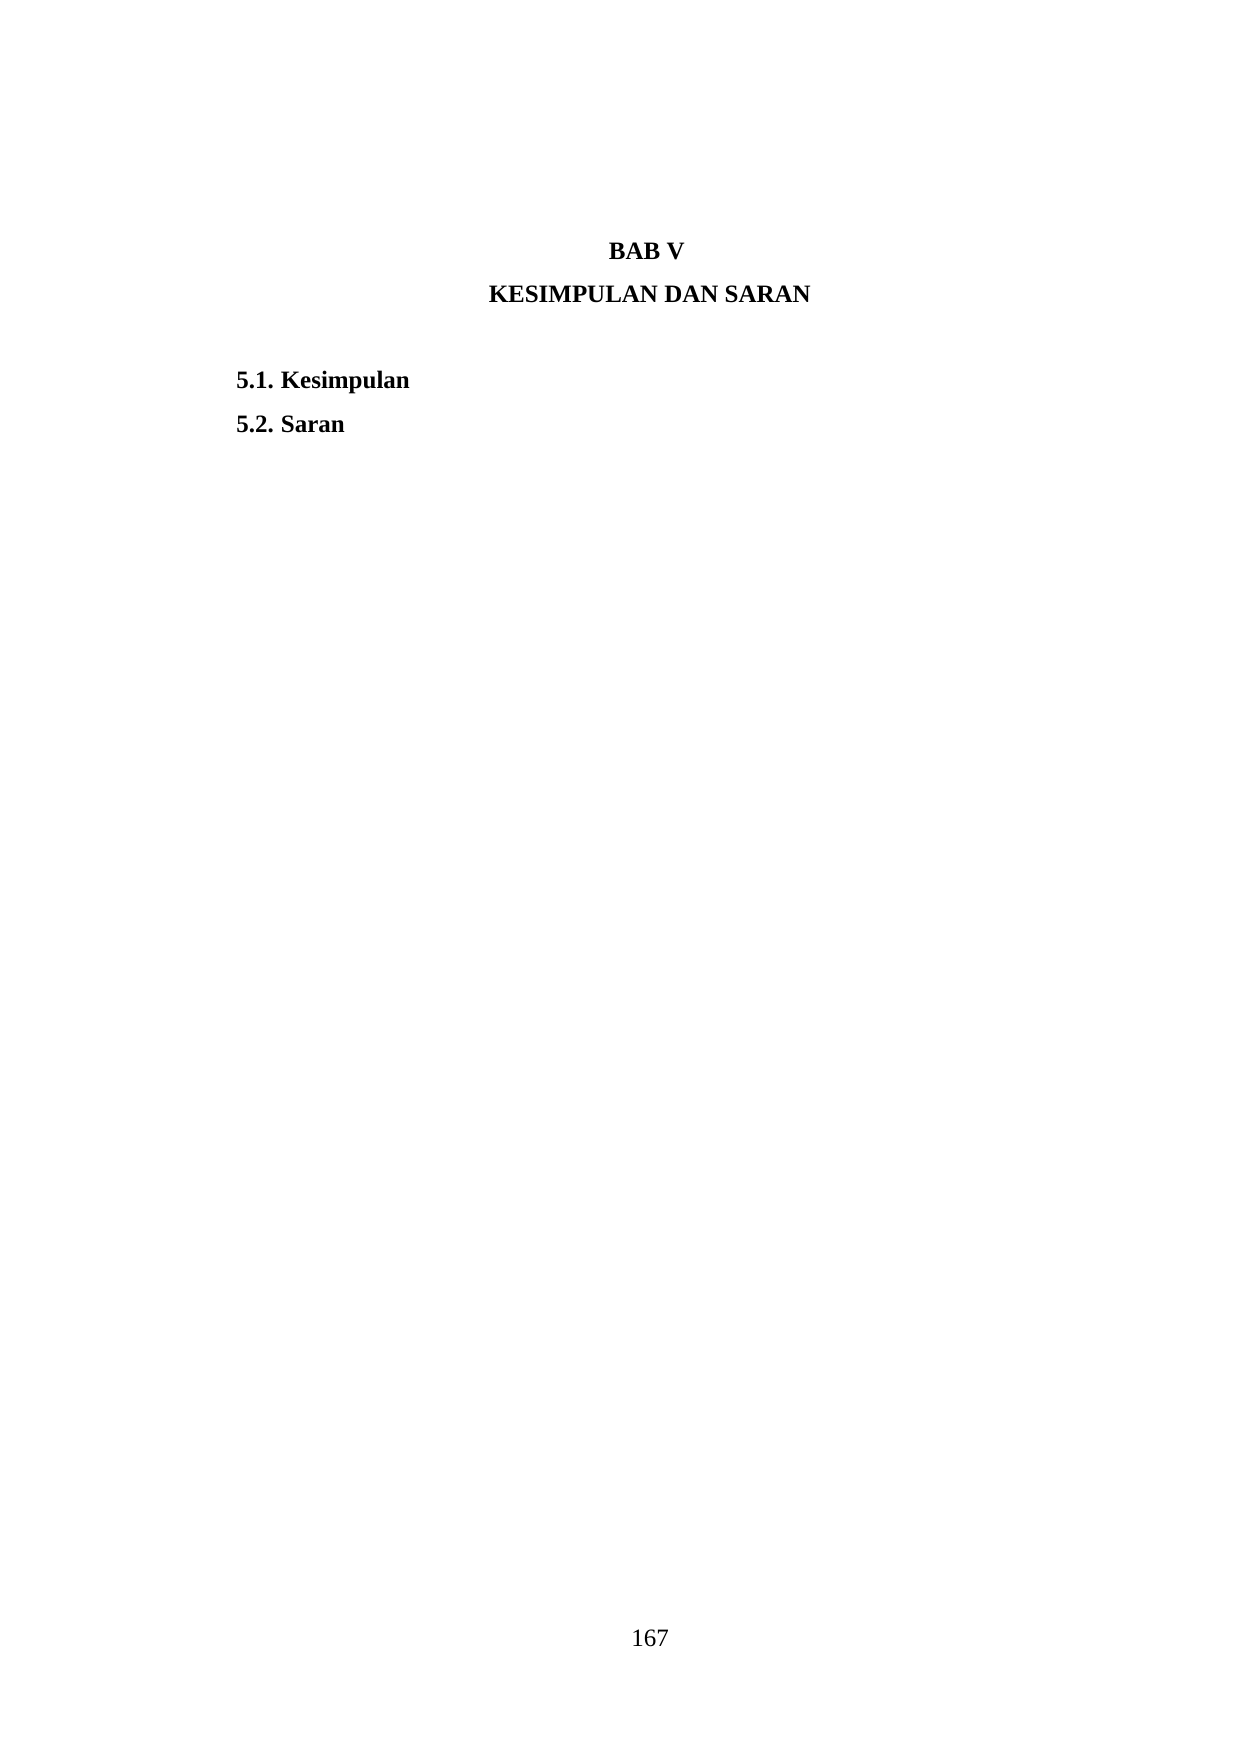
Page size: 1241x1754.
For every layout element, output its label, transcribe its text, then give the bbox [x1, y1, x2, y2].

subtitle Kesimpulan [236, 366, 1063, 394]
subtitle Saran [236, 409, 1063, 437]
subtitle BAB V KESIMPULAN DAN SARAN [236, 236, 1063, 308]
